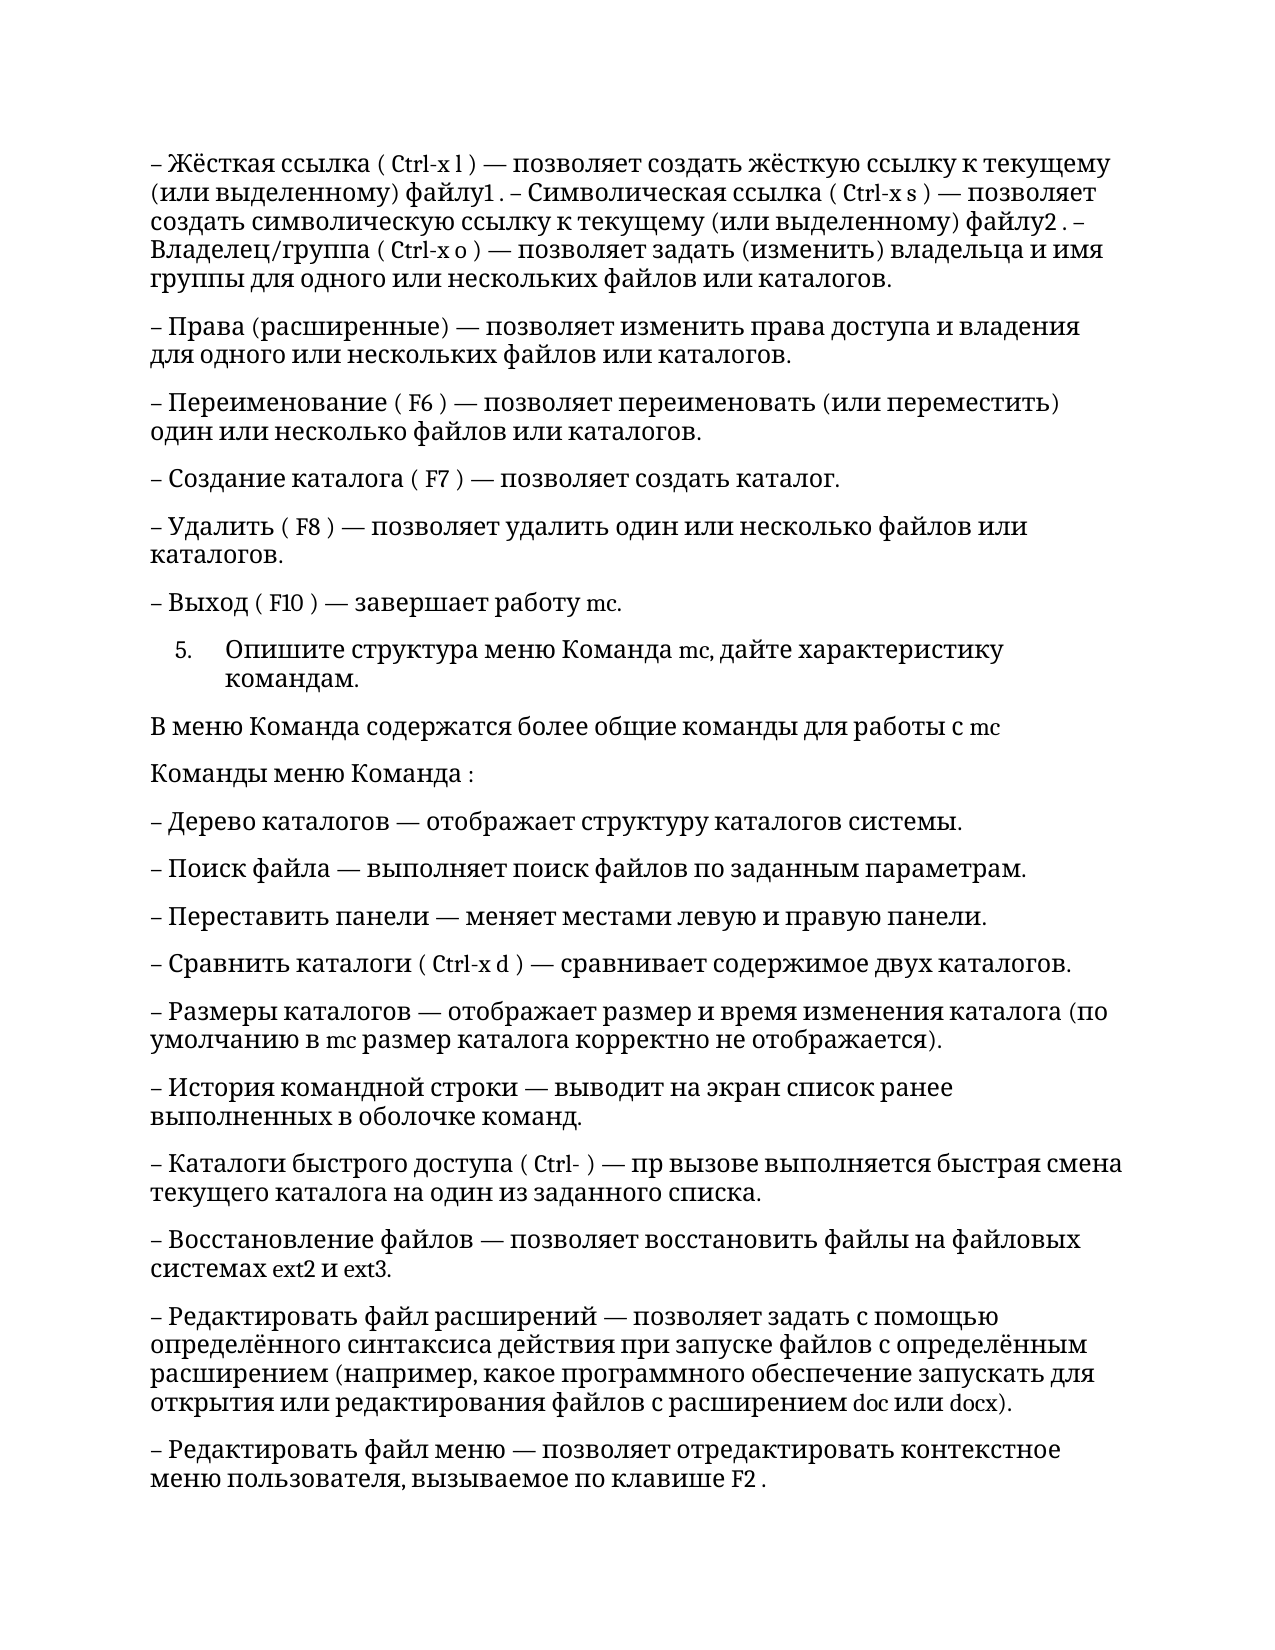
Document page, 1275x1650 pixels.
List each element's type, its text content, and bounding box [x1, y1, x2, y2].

text – Переставить панели — меняет местами левую и правую панели. [150, 902, 1125, 931]
text – Удалить ( F8 ) — позволяет удалить один или несколько файлов или каталогов. [150, 512, 1125, 570]
text – Выход ( F10 ) — завершает работу mc. [150, 589, 1125, 617]
text – История командной строки — выводит на экран список ранее выполненных в оболочке команд. [150, 1074, 1125, 1131]
text – Редактировать файл расширений — позволяет задать с помощью определённого синтаксиса действия при запуске файлов с определённым расширением (например, какое программного обеспечение запускать для открытия или редактирования файлов с расширением doc или docx). [150, 1302, 1125, 1417]
text В меню Команда содержатся более общие команды для работы с mc [150, 712, 1125, 741]
text – Переименование ( F6 ) — позволяет переименовать (или переместить) один или несколько файлов или каталогов. [150, 389, 1125, 446]
text – Сравнить каталоги ( Ctrl-x d ) — сравнивает содержимое двух каталогов. [150, 950, 1125, 979]
text – Редактировать файл меню — позволяет отредактировать контекстное меню пользователя, вызываемое по клавише F2 . [150, 1436, 1125, 1494]
text – Поиск файла — выполняет поиск файлов по заданным параметрам. [150, 855, 1125, 884]
text – Восстановление файлов — позволяет восстановить файлы на файловых системах ext2 и ext3. [150, 1226, 1125, 1284]
text – Жёсткая ссылка ( Ctrl-x l ) — позволяет создать жёсткую ссылку к текущему (или выделенному) файлу1 . – Символическая ссылка ( Ctrl-x s ) — позволяет создать символическую ссылку к текущему (или выделенному) файлу2 . – Владелец/группа ( Ctrl-x o ) — позволяет задать (изменить) владельца и имя группы для одного или нескольких файлов или каталогов. [150, 150, 1125, 294]
list Опишите структура меню Команда mc, дайте характеристику командам. [175, 636, 1125, 694]
text Команды меню Команда : [150, 760, 1125, 789]
text – Создание каталога ( F7 ) — позволяет создать каталог. [150, 465, 1125, 494]
text – Права (расширенные) — позволяет изменить права доступа и владения для одного или нескольких файлов или каталогов. [150, 312, 1125, 370]
text – Дерево каталогов — отображает структуру каталогов системы. [150, 807, 1125, 836]
text – Размеры каталогов — отображает размер и время изменения каталога (по умолчанию в mc размер каталога корректно не отображается). [150, 997, 1125, 1055]
text – Каталоги быстрого доступа ( Ctrl- ) — пр вызове выполняется быстрая смена текущего каталога на один из заданного списка. [150, 1150, 1125, 1207]
